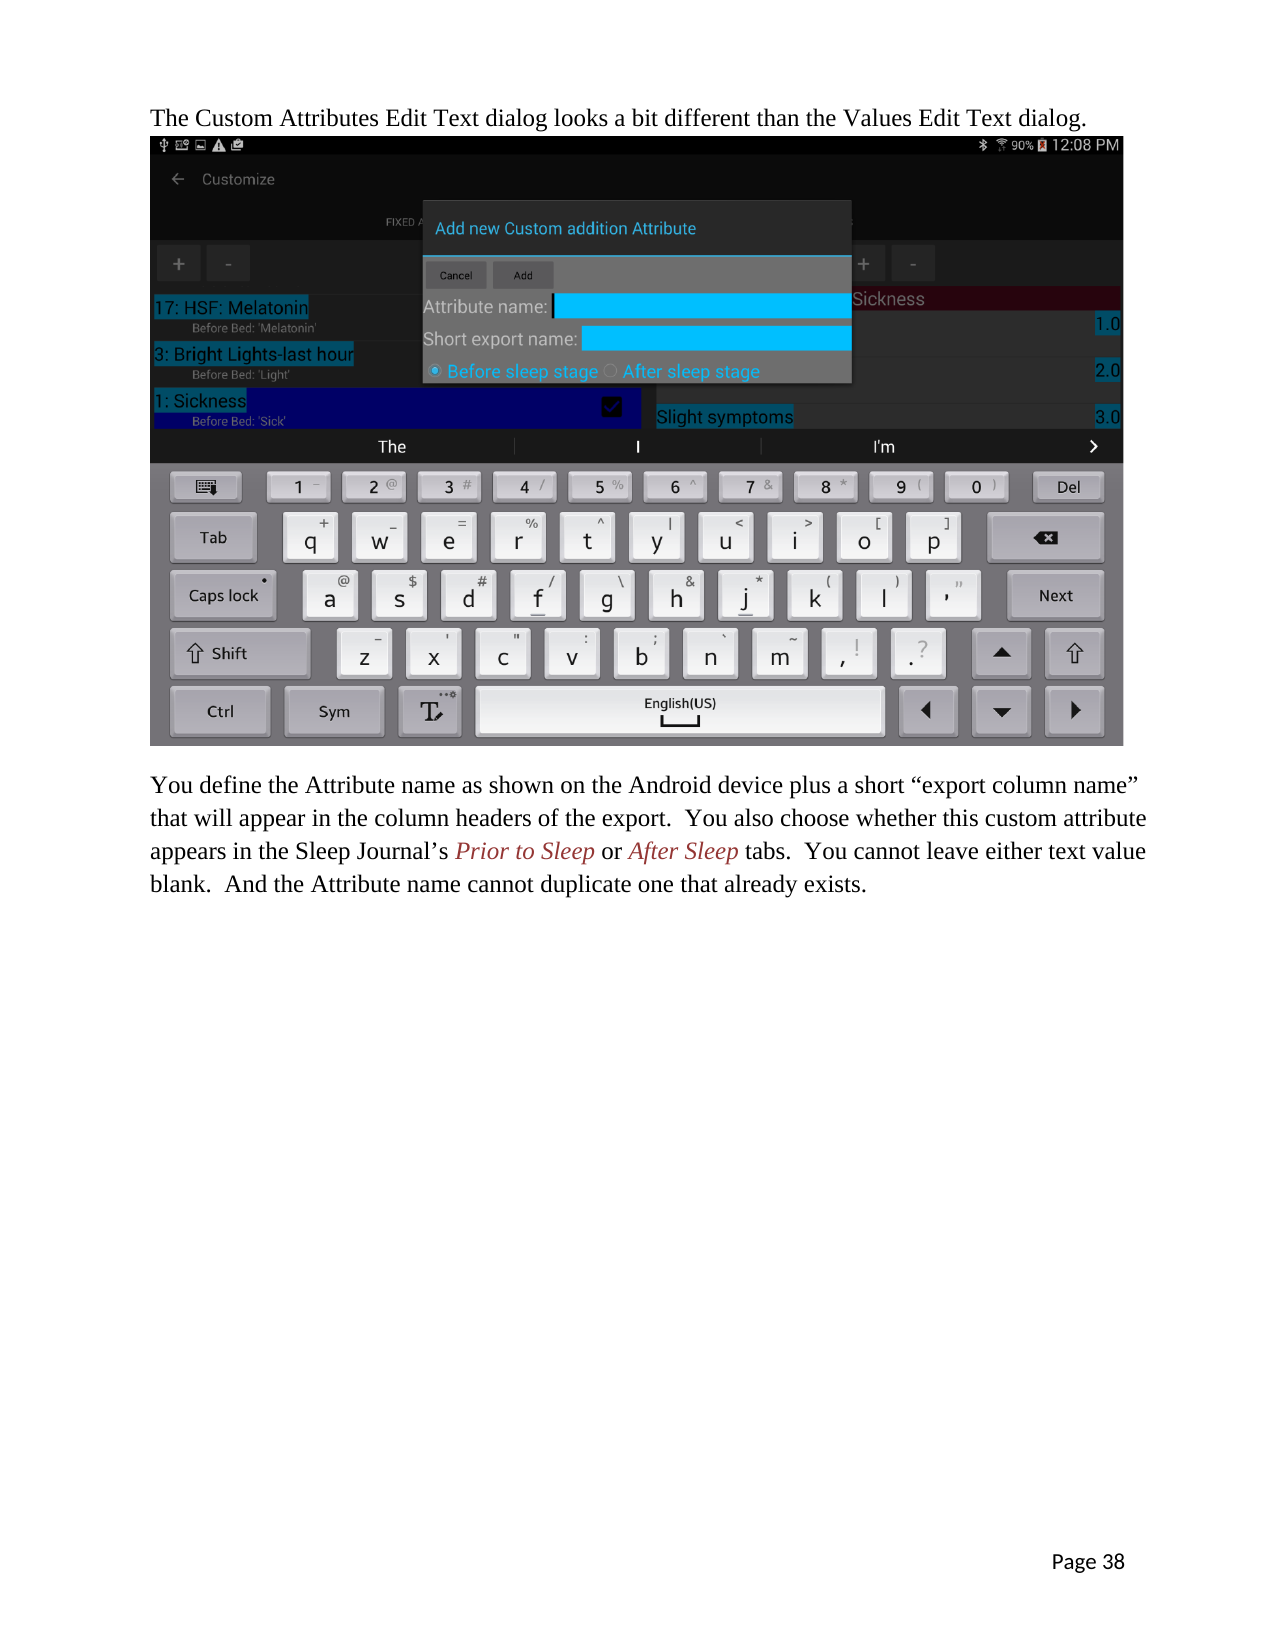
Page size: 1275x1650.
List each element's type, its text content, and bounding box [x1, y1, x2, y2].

text You define the Attribute name as shown on the Android device plus a short “export column name” that will appear in the column headers of the export. You also choose whether this custom attribute appears in the Sleep Journal’s Prior to Sleep or After Sleep tabs. You cannot leave either text value blank. And the Attribute name cannot duplicate one that already exists. [150, 770, 1162, 898]
picture [150, 136, 1124, 746]
